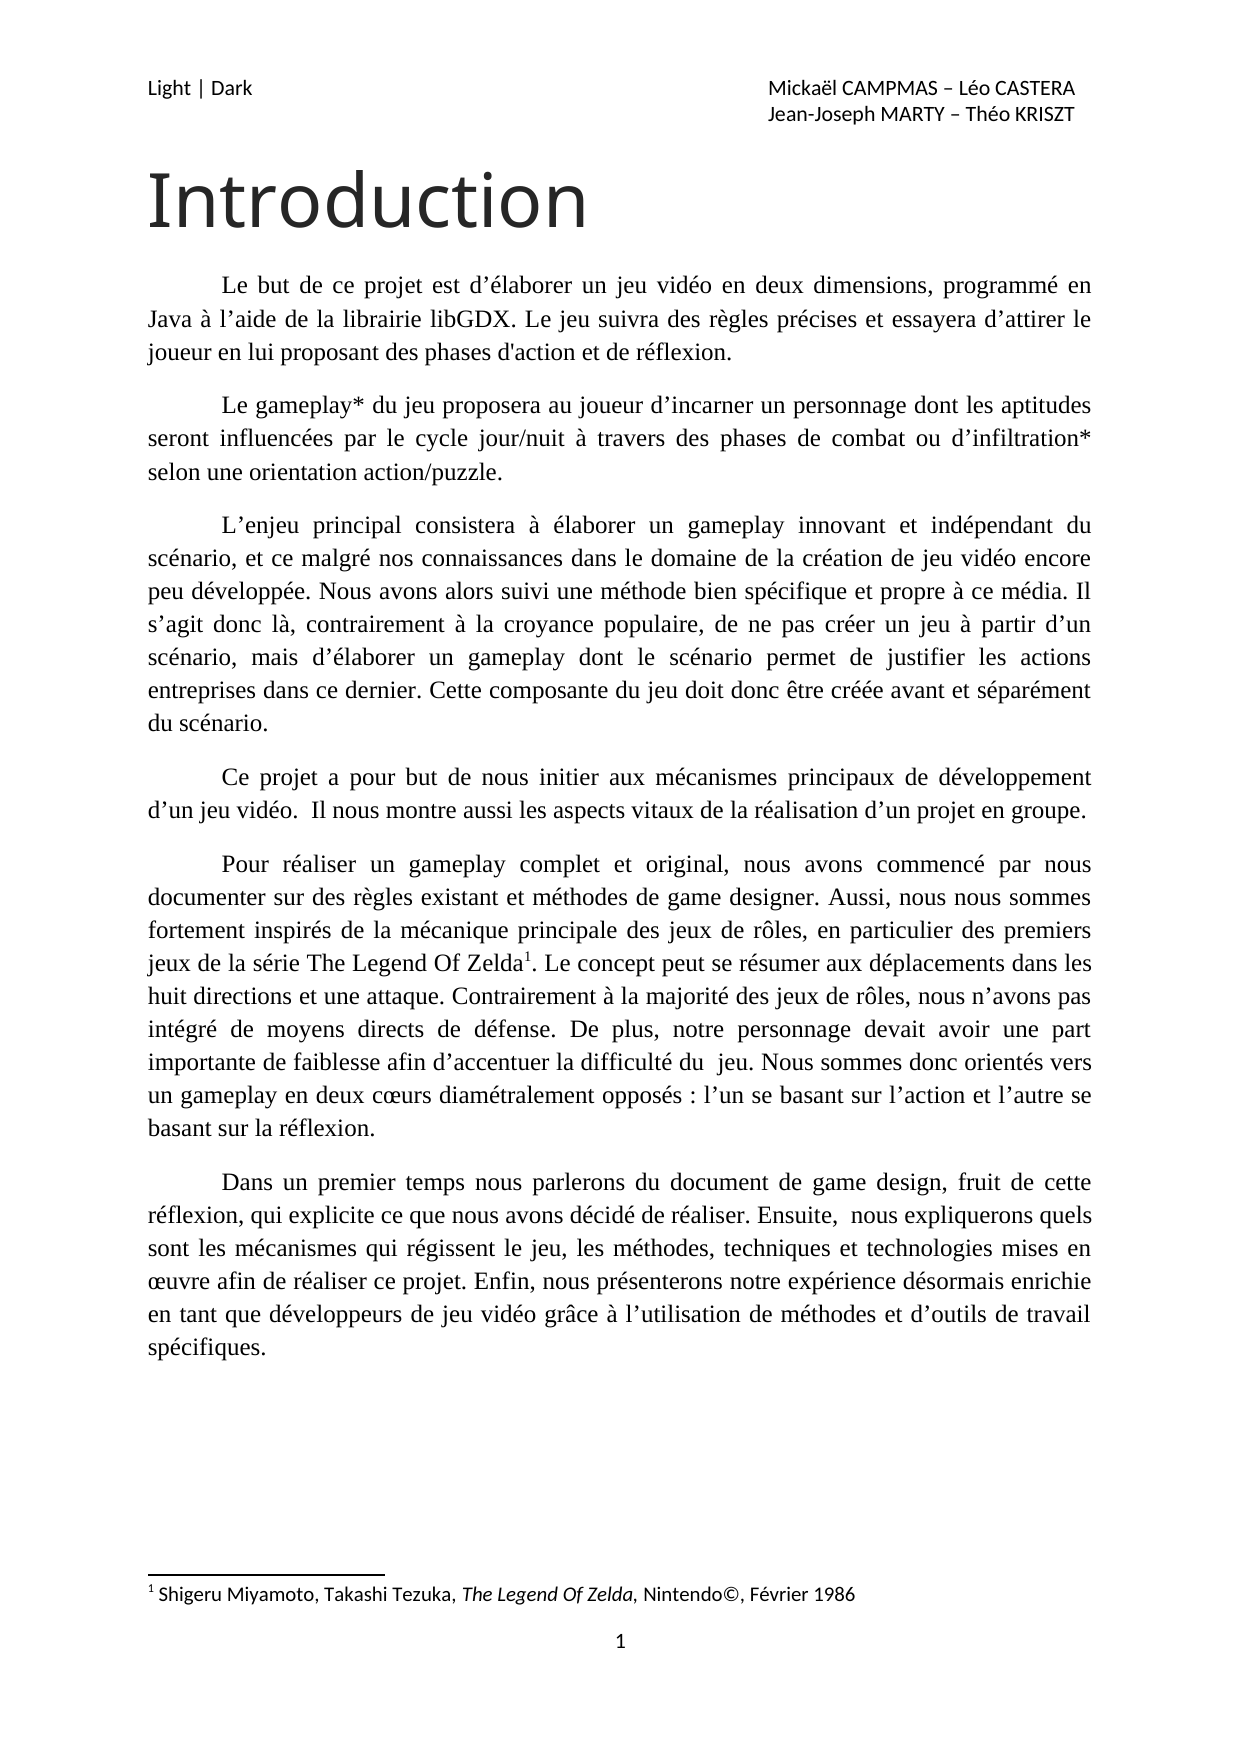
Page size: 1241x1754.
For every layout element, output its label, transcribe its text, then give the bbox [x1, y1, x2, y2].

text Le gameplay* du jeu proposera au joueur d’incarner un personnage dont les aptitudes seront influencées par le cycle jour/nuit à travers des phases de combat ou d’infiltration* selon une orientation action/puzzle. [148, 391, 1093, 485]
text Ce projet a pour but de nous initier aux mécanismes principaux de développement d’un jeu vidéo. Il nous montre aussi les aspects vitaux de la réalisation d’un projet en groupe. [148, 762, 1093, 824]
text Pour réaliser un gameplay complet et original, nous avons commencé par nous documenter sur des règles existant et méthodes de game designer. Aussi, nous nous sommes fortement inspirés de la mécanique principale des jeux de rôles, en particulier des premiers jeux de la série The Legend Of Zelda. Le concept peut se résumer aux déplacements dans les huit directions et une attaque. Contrairement à la majorité des jeux de rôles, nous n’avons pas intégré de moyens directs de défense. De plus, notre personnage devait avoir une part importante de faiblesse afin d’accentuer la difficulté du jeu. Nous sommes donc orientés vers un gameplay en deux cœurs diamétralement opposés : l’un se basant sur l’action et l’autre se basant sur la réflexion. [148, 849, 1093, 1142]
text Dans un premier temps nous parlerons du document de game design, fruit de cette réflexion, qui explicite ce que nous avons décidé de réaliser. Ensuite, nous expliquerons quels sont les mécanismes qui régissent le jeu, les méthodes, techniques et technologies mises en œuvre afin de réaliser ce projet. Enfin, nous présenterons notre expérience désormais enrichie en tant que développeurs de jeu vidéo grâce à l’utilisation de méthodes et d’outils de travail spécifiques. [148, 1167, 1093, 1361]
text L’enjeu principal consistera à élaborer un gameplay innovant et indépendant du scénario, et ce malgré nos connaissances dans le domaine de la création de jeu vidéo encore peu développée. Nous avons alors suivi une méthode bien spécifique et propre à ce média. Il s’agit donc là, contrairement à la croyance populaire, de ne pas créer un jeu à partir d’un scénario, mais d’élaborer un gameplay dont le scénario permet de justifier les actions entreprises dans ce dernier. Cette composante du jeu doit donc être créée avant et séparément du scénario. [148, 510, 1093, 737]
text Le but de ce projet est d’élaborer un jeu vidéo en deux dimensions, programmé en Java à l’aide de la librairie libGDX. Le jeu suivra des règles précises et essayera d’attirer le joueur en lui proposant des phases d'action et de réflexion. [148, 271, 1093, 365]
title Introduction [148, 148, 1093, 250]
